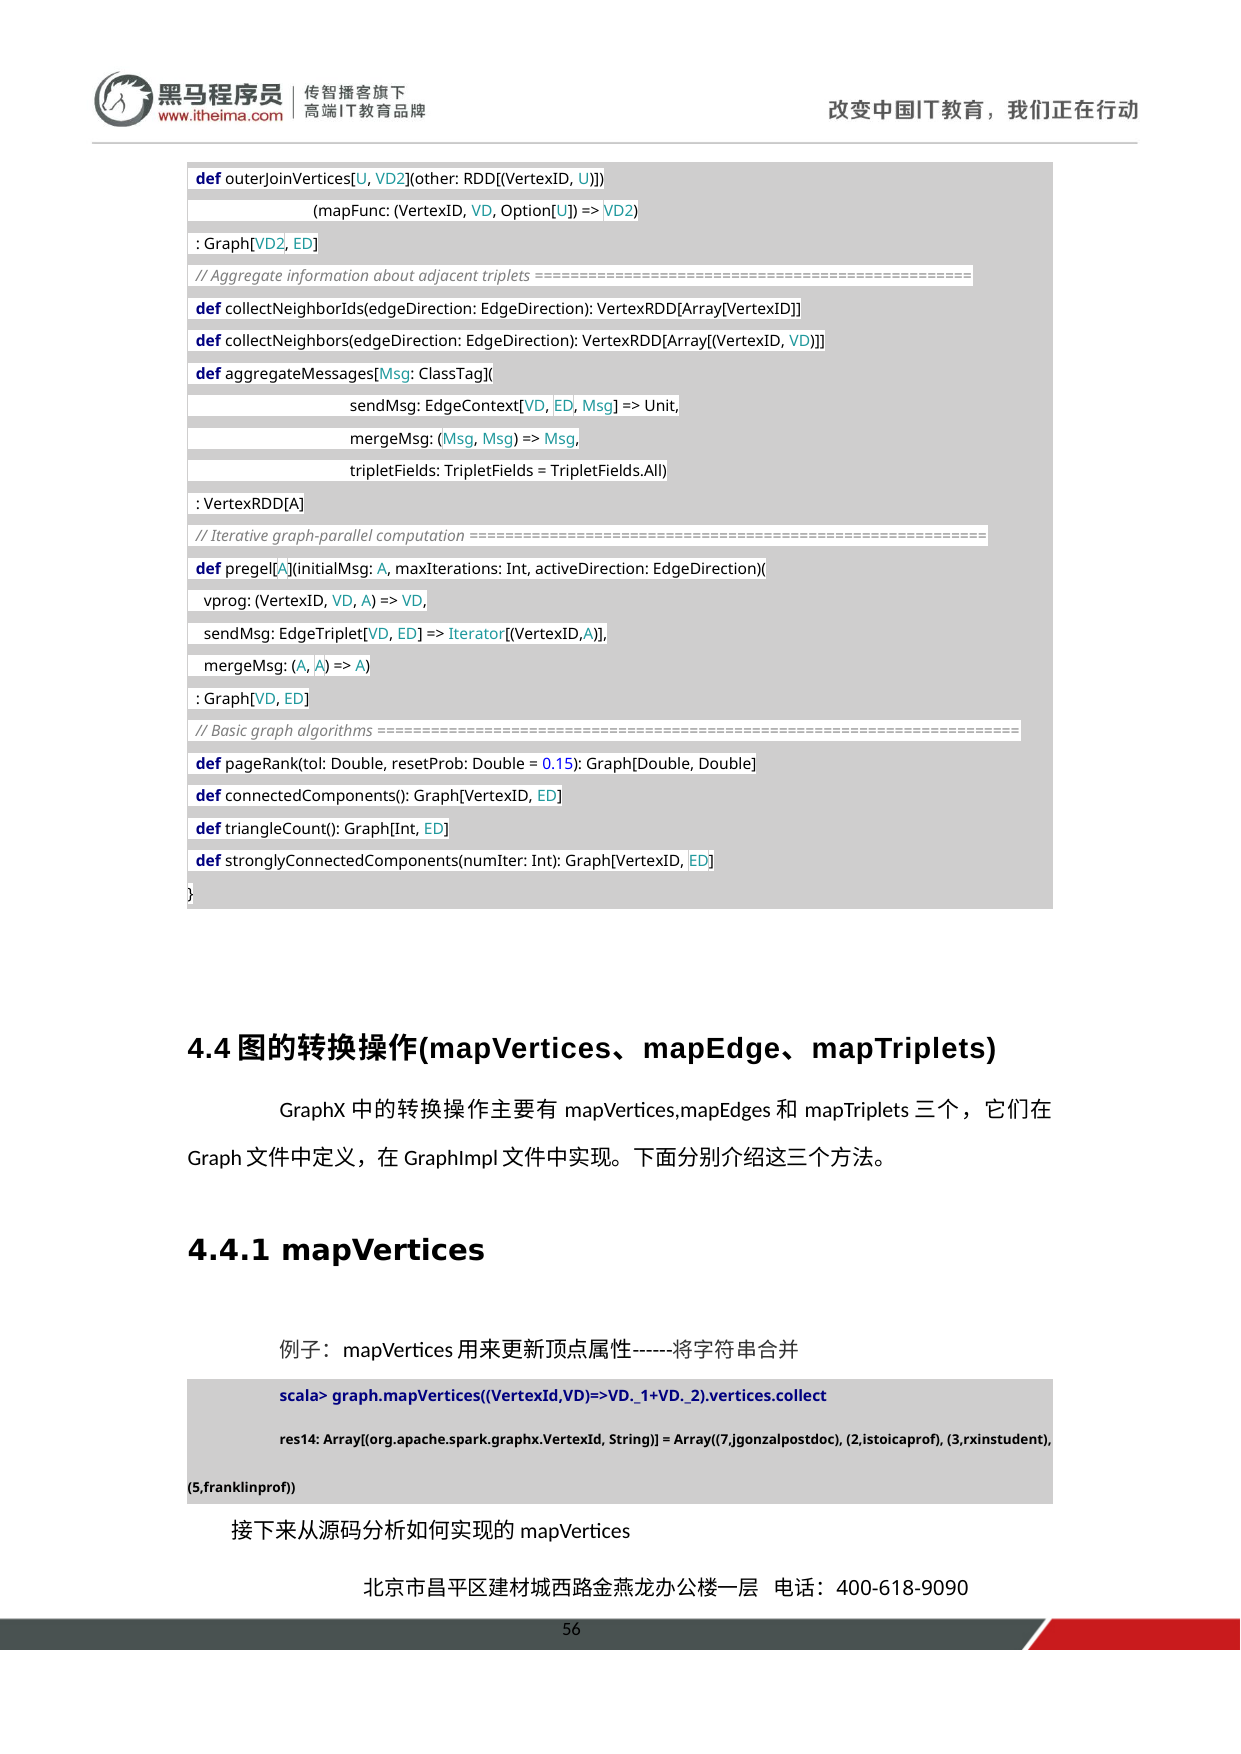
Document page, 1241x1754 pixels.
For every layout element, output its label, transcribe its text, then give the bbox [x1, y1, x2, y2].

text scala> graph.mapVertices((VertexId,VD)=>VD._1+VD._2).vertices.collect [187, 1379, 1053, 1412]
subtitle 4.4图的转换操作(mapVertices、mapEdge、mapTriplets) [187, 1014, 1053, 1079]
text 例子：mapVertices用来更新顶点属性------将字符串合并 [187, 1331, 1053, 1364]
text GraphX中的转换操作主要有mapVertices,mapEdges和mapTriplets三个，它们在Graph文件中定义，在GraphImpl文件中实现。下面分别介绍这三个方法。 [187, 1091, 1053, 1172]
picture [0, 1, 1241, 151]
text 接下来从源码分析如何实现的mapVertices [187, 1513, 1053, 1546]
subtitle 4.4.1 mapVertices [187, 1217, 1053, 1282]
picture [0, 1559, 1241, 1650]
text res14: Array[(org.apache.spark.graphx.VertexId, String)] = Array((7,jgonzalpostdoc), (2,istoicaprof), (3,rxinstudent), (5,franklinprof)) [187, 1423, 1053, 1504]
